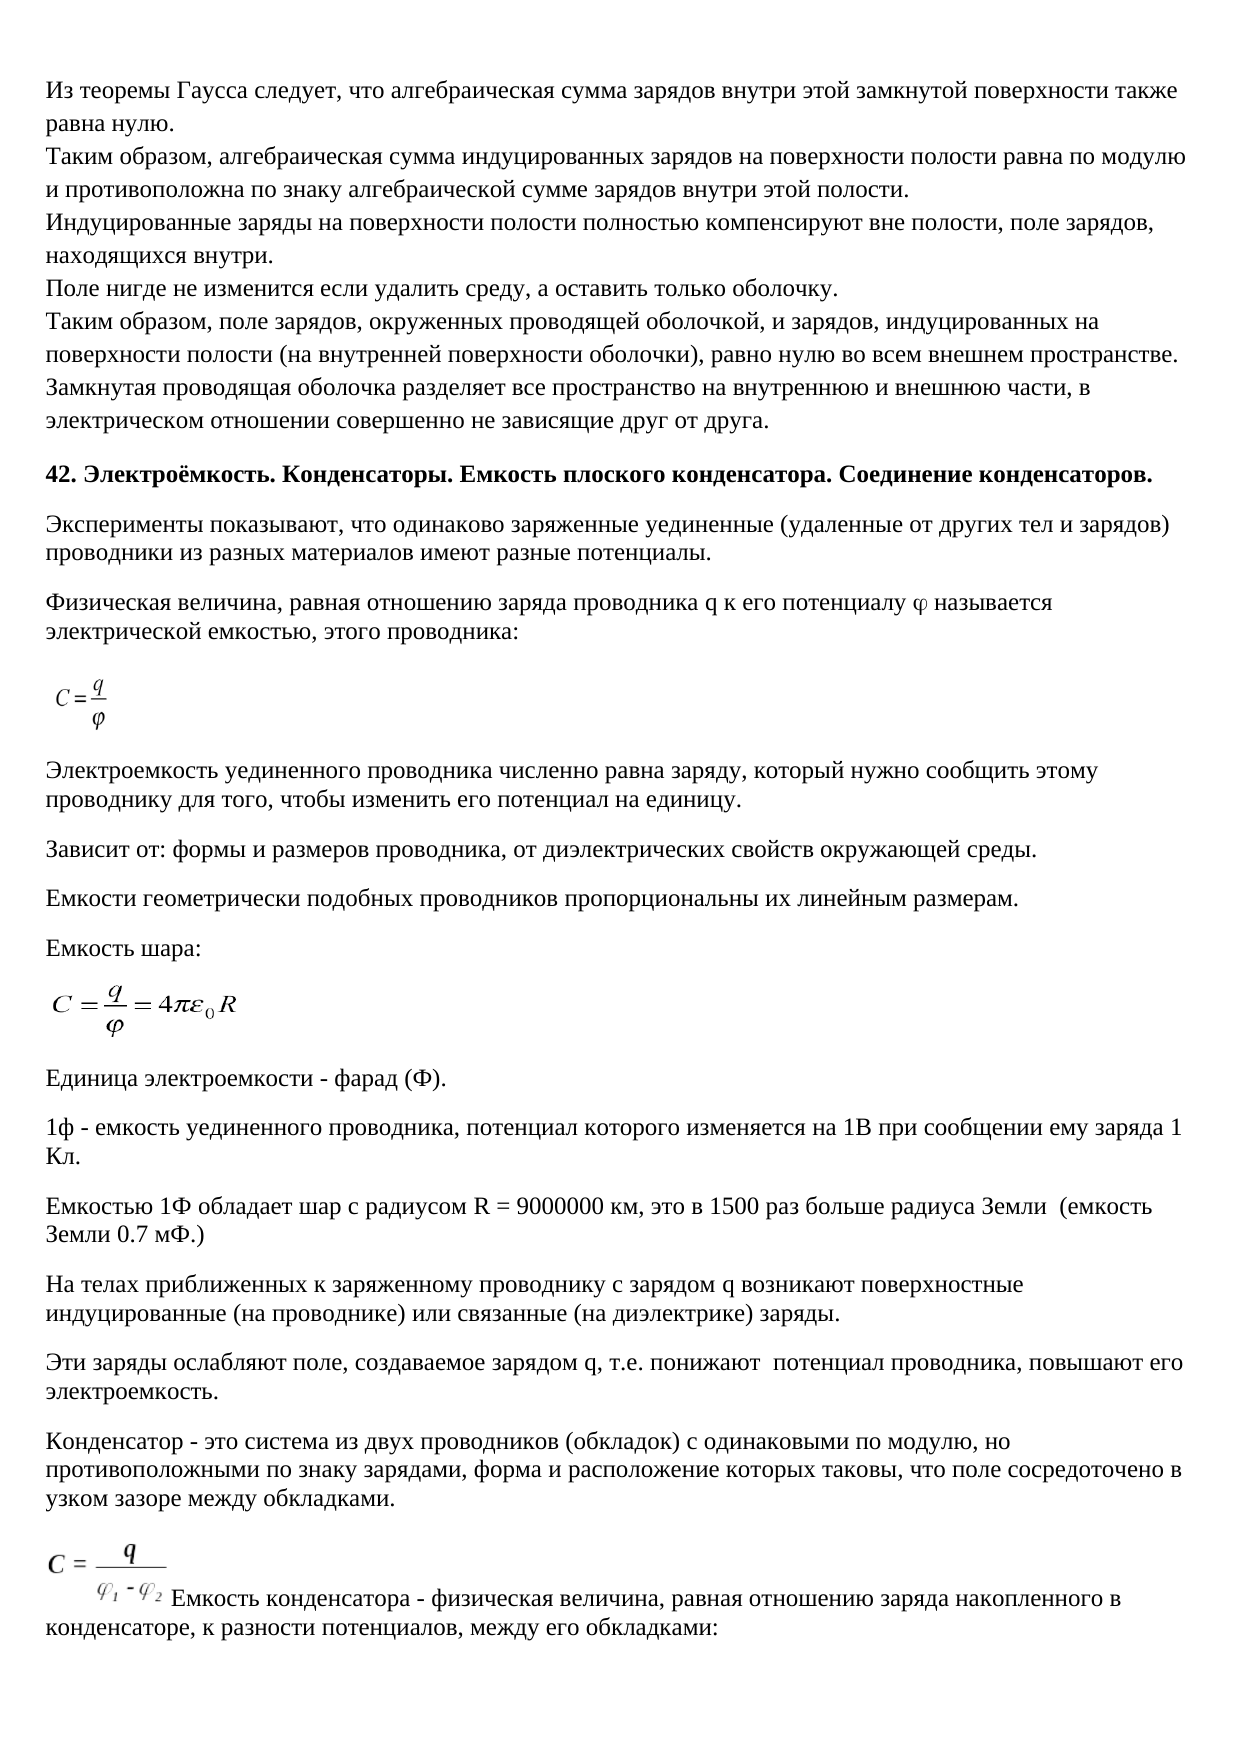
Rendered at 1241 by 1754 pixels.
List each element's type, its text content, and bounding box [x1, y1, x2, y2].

text Эти заряды ослабляют поле, создаваемое зарядом q, т.е. понижают потенциал проводника, повышают его электроемкость. [45, 1347, 1197, 1405]
text Таким образом, поле зарядов, окруженных проводящей оболочкой, и зарядов, индуцированных на поверхности полости (на внутренней поверхности оболочки), равно нулю во всем внешнем пространстве. [45, 306, 1197, 368]
picture [45, 982, 254, 1042]
text На телах приближенных к заряженному проводнику с зарядом q возникают поверхностные индуцированные (на проводнике) или связанные (на диэлектрике) заряды. [45, 1269, 1197, 1327]
text Из теоремы Гаусса следует, что алгебраическая сумма зарядов внутри этой замкнутой поверхности также равна нулю. [45, 75, 1197, 137]
picture [45, 665, 118, 735]
text Таким образом, алгебраическая сумма индуцированных зарядов на поверхности полости равна по модулю и противоположна по знаку алгебраической сумме зарядов внутри этой полости. [45, 141, 1197, 203]
text Зависит от: формы и размеров проводника, от диэлектрических свойств окружающей среды. [45, 834, 1197, 863]
text Замкнутая проводящая оболочка разделяет все пространство на внутреннюю и внешнюю части, в электрическом отношении совершенно не зависящие друг от друга. [45, 372, 1197, 434]
text 42. Электроёмкость. Конденсаторы. Емкость плоского конденсатора. Соединение конденсаторов. [45, 459, 1197, 488]
text 1ф - емкость уединенного проводника, потенциал которого изменяется на 1В при сообщении ему заряда 1 Кл. [45, 1112, 1197, 1170]
text Конденсатор - это система из двух проводников (обкладок) с одинаковыми по модулю, но противоположными по знаку зарядами, форма и расположение которых таковы, что поле сосредоточено в узком зазоре между обкладками. [45, 1426, 1197, 1512]
text Эксперименты показывают, что одинаково заряженные уединенные (удаленные от других тел и зарядов) проводники из разных материалов имеют разные потенциалы. [45, 509, 1197, 566]
text Емкостью 1Ф обладает шар с радиусом R = 9000000 км, это в 1500 раз больше радиуса Земли (емкость Земли 0.7 мФ.) [45, 1191, 1197, 1248]
text Электроемкость уединенного проводника численно равна заряду, который нужно сообщить этому проводнику для того, чтобы изменить его потенциал на единицу. [45, 756, 1197, 813]
text Емкость конденсатора - физическая величина, равная отношению заряда накопленного в конденсаторе, к разности потенциалов, между его обкладками: [45, 1533, 1197, 1640]
text Физическая величина, равная отношению заряда проводника q к его потенциалу  называется электрической емкостью, этого проводника: [45, 587, 1197, 644]
text Поле нигде не изменится если удалить среду, а оставить только оболочку. [45, 273, 1197, 302]
text Единица электроемкости - фарад (Ф). [45, 1063, 1197, 1092]
text Емкость шара: [45, 933, 1197, 962]
text Индуцированные заряды на поверхности полости полностью компенсируют вне полости, поле зарядов, находящихся внутри. [45, 207, 1197, 269]
text Емкости геометрически подобных проводников пропорциональны их линейным размерам. [45, 883, 1197, 912]
